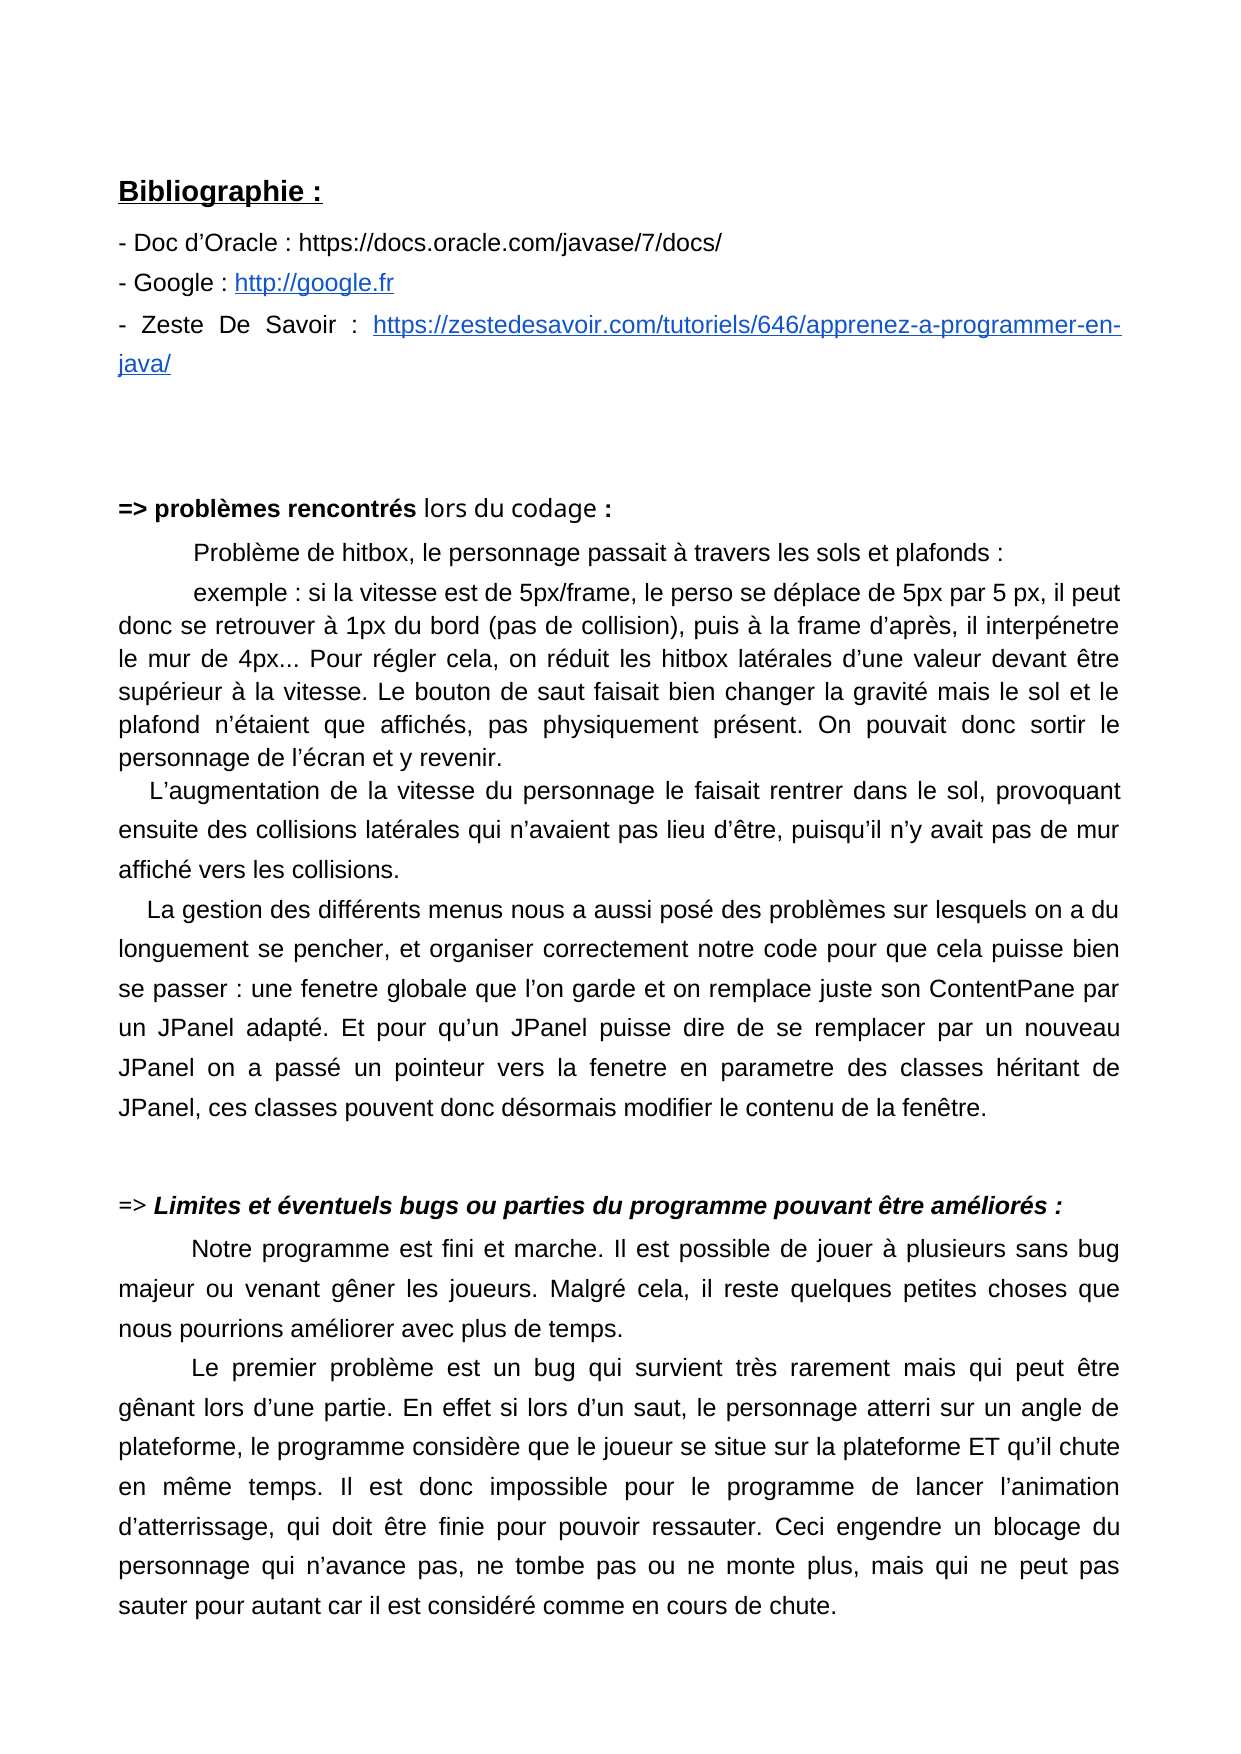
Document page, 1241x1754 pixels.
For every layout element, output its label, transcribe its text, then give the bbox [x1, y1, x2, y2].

text Le premier problème est un bug qui survient très rarement mais qui peut être gênant lors d’une partie. En effet si lors d’un saut, le personnage atterri sur un angle de plateforme, le programme considère que le joueur se situe sur la plateforme ET qu’il chute en même temps. Il est donc impossible pour le programme de lancer l’animation d’atterrissage, qui doit être finie pour pouvoir ressauter. Ceci engendre un blocage du personnage qui n’avance pas, ne tombe pas ou ne monte plus, mais qui ne peut pas sauter pour autant car il est considéré comme en cours de chute. [118, 1353, 1122, 1619]
text - Doc d’Oracle : https://docs.oracle.com/javase/7/docs/ [118, 228, 1122, 257]
text - Google : http://google.fr [118, 268, 1122, 297]
text => Limites et éventuels bugs ou parties du programme pouvant être améliorés : [118, 1187, 1122, 1222]
text exemple : si la vitesse est de 5px/frame, le perso se déplace de 5px par 5 px, il peut donc se retrouver à 1px du bord (pas de collision), puis à la frame d’après, il interpénetre le mur de 4px... Pour régler cela, on réduit les hitbox latérales d’une valeur devant être supérieur à la vitesse. Le bouton de saut faisait bien changer la gravité mais le sol et le plafond n’étaient que affichés, pas physiquement présent. On pouvait donc sortir le personnage de l’écran et y revenir. [118, 578, 1122, 772]
text => problèmes rencontrés lors du codage : [118, 491, 1122, 525]
text Notre programme est fini et marche. Il est possible de jouer à plusieurs sans bug majeur ou venant gêner les joueurs. Malgré cela, il reste quelques petites choses que nous pourrions améliorer avec plus de temps. [118, 1234, 1122, 1342]
text La gestion des différents menus nous a aussi posé des problèmes sur lesquels on a du longuement se pencher, et organiser correctement notre code pour que cela puisse bien se passer : une fenetre globale que l’on garde et on remplace juste son ContentPane par un JPanel adapté. Et pour qu’un JPanel puisse dire de se remplacer par un nouveau JPanel on a passé un pointeur vers la fenetre en parametre des classes héritant de JPanel, ces classes pouvent donc désormais modifier le contenu de la fenêtre. [118, 894, 1122, 1121]
text Problème de hitbox, le personnage passait à travers les sols et plafonds : [118, 538, 1122, 567]
text L’augmentation de la vitesse du personnage le faisait rentrer dans le sol, provoquant ensuite des collisions latérales qui n’avaient pas lieu d’être, puisqu’il n’y avait pas de mur affiché vers les collisions. [118, 776, 1122, 884]
text Bibliographie : [118, 173, 1122, 207]
text - Zeste De Savoir : https://zestedesavoir.com/tutoriels/646/apprenez-a-programmer-en-java/ [118, 309, 1122, 378]
